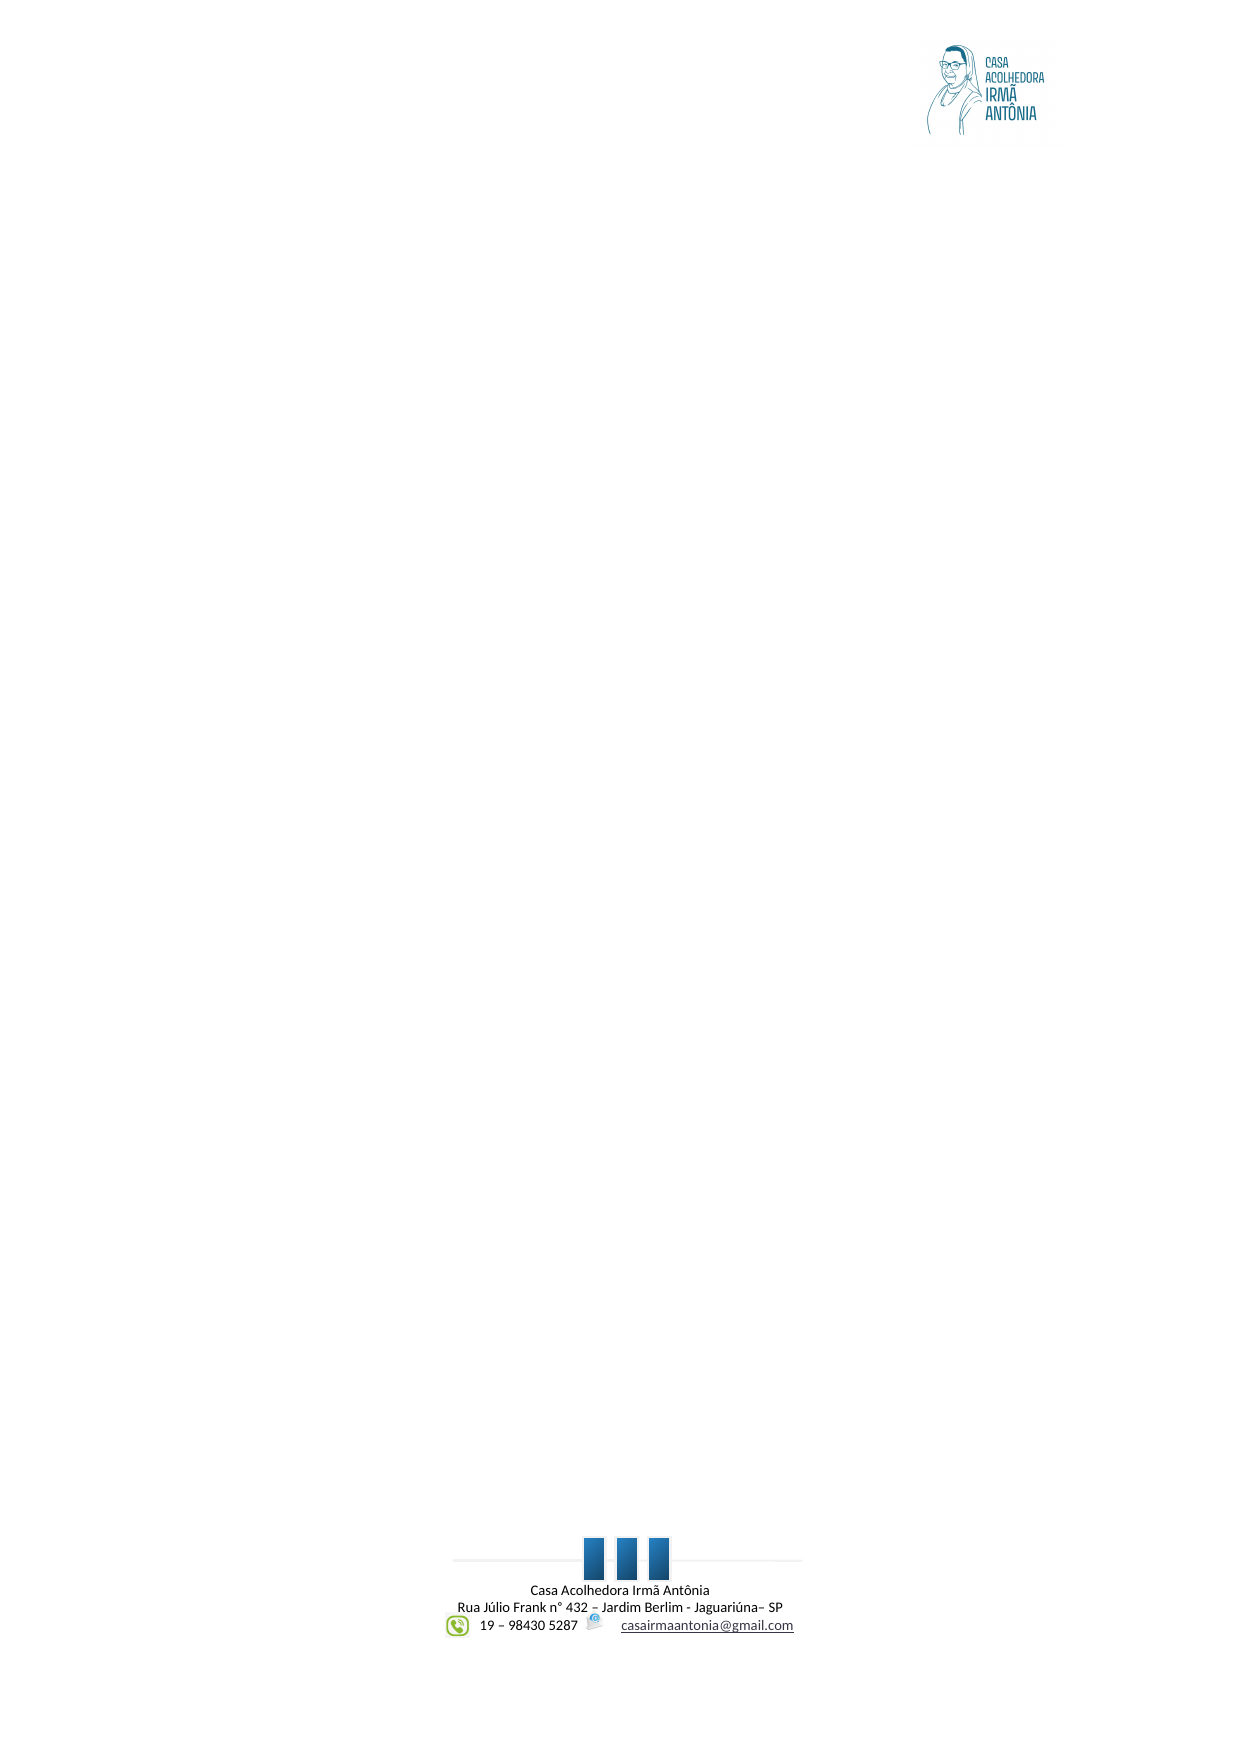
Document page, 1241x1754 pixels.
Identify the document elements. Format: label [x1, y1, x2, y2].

picture [582, 1609, 607, 1631]
picture [444, 1612, 470, 1638]
picture [912, 33, 1063, 147]
